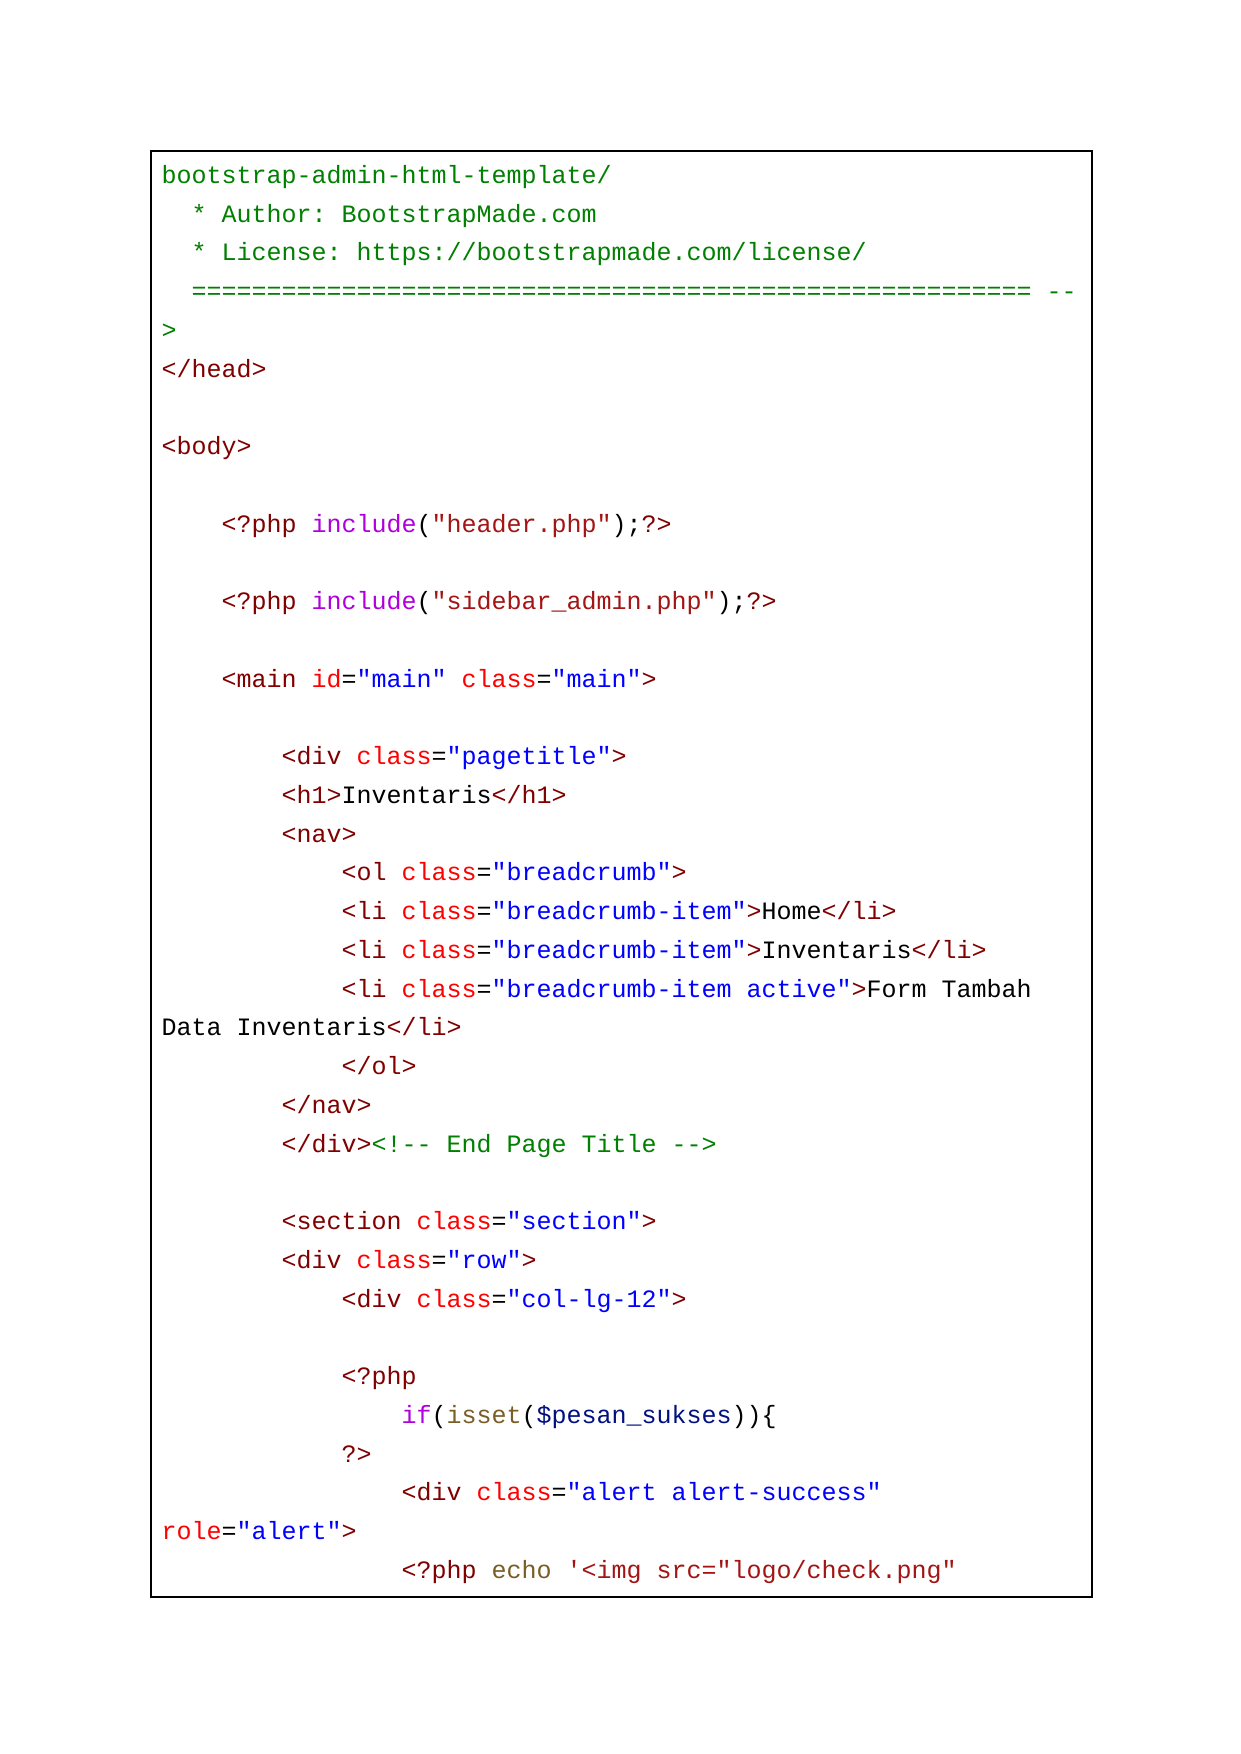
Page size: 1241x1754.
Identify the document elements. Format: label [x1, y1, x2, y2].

table_cell [152, 152, 1091, 1596]
